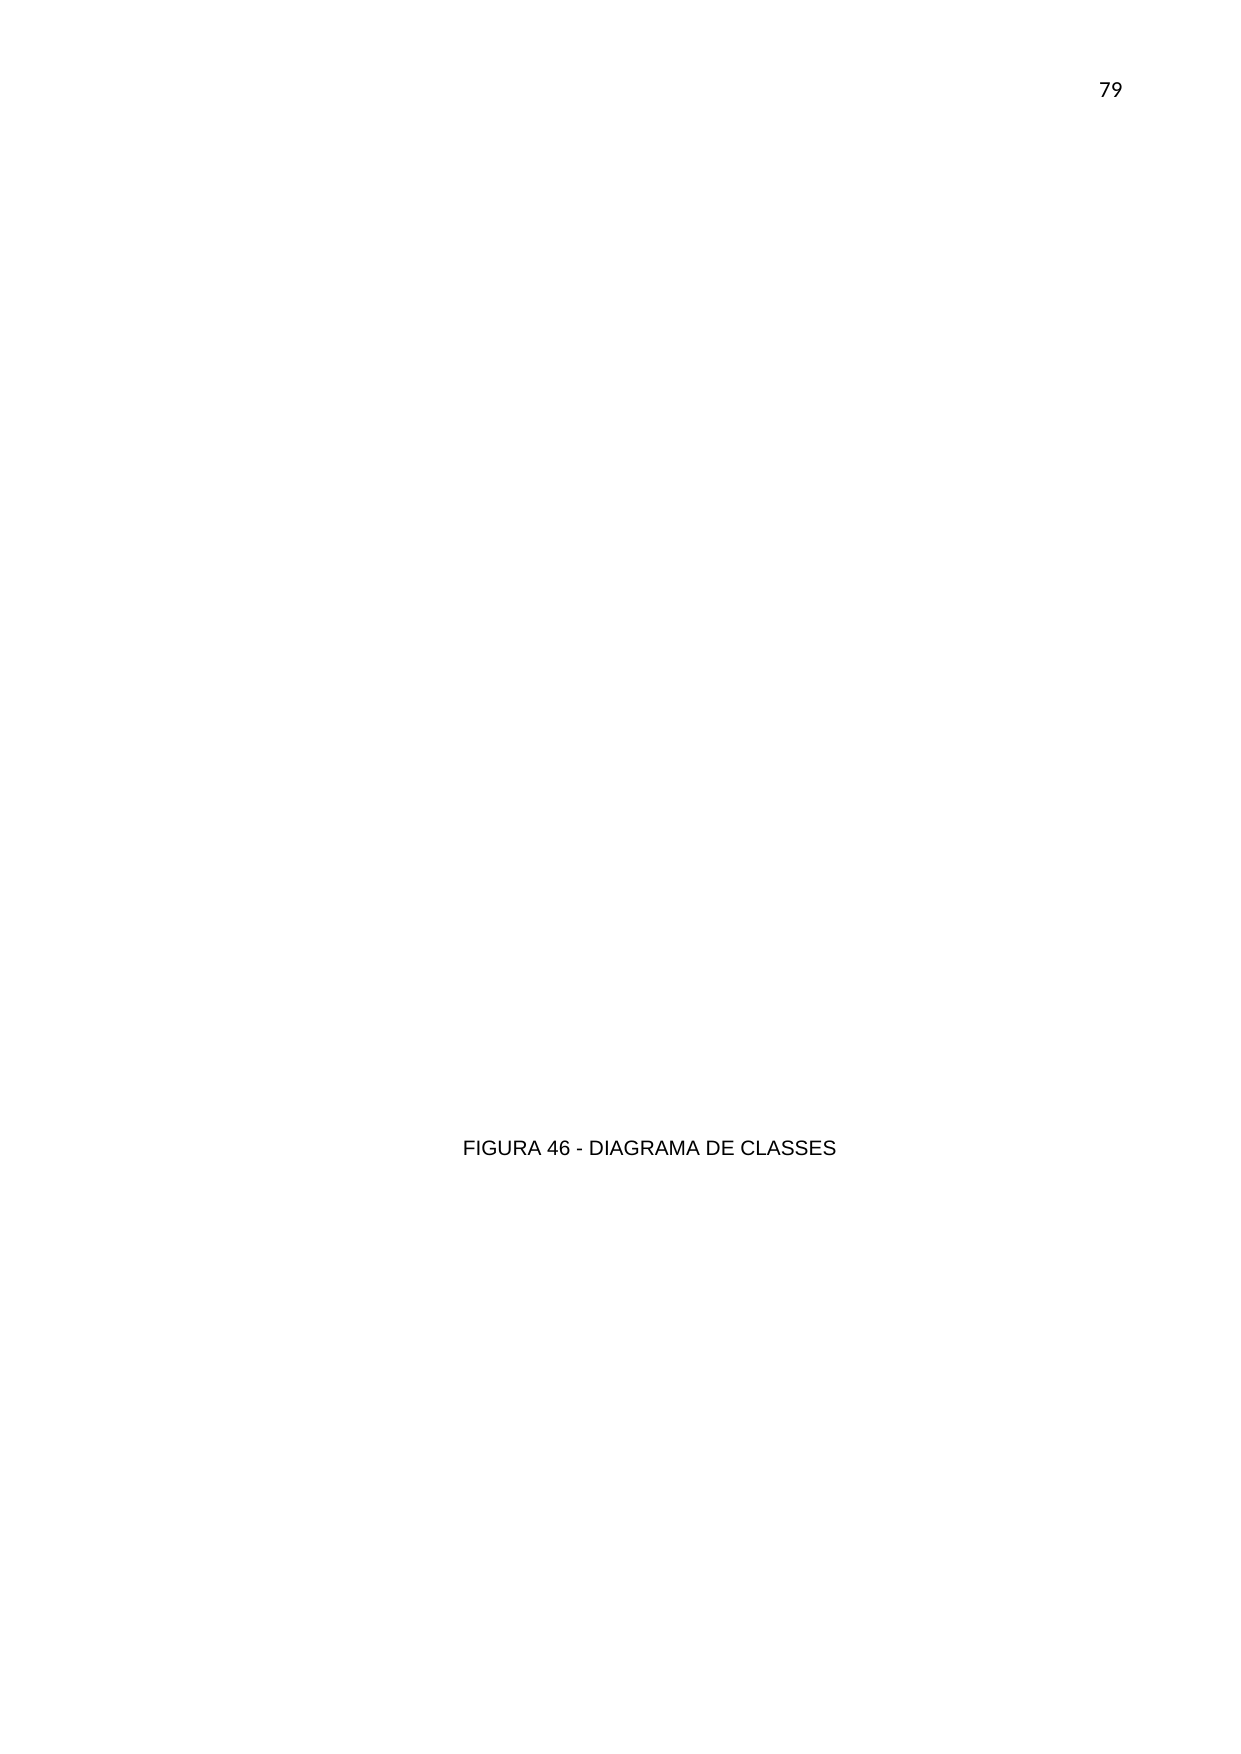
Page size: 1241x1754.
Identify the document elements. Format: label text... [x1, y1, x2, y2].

text FIGURA 46 - DIAGRAMA DE CLASSES [177, 1136, 1122, 1159]
